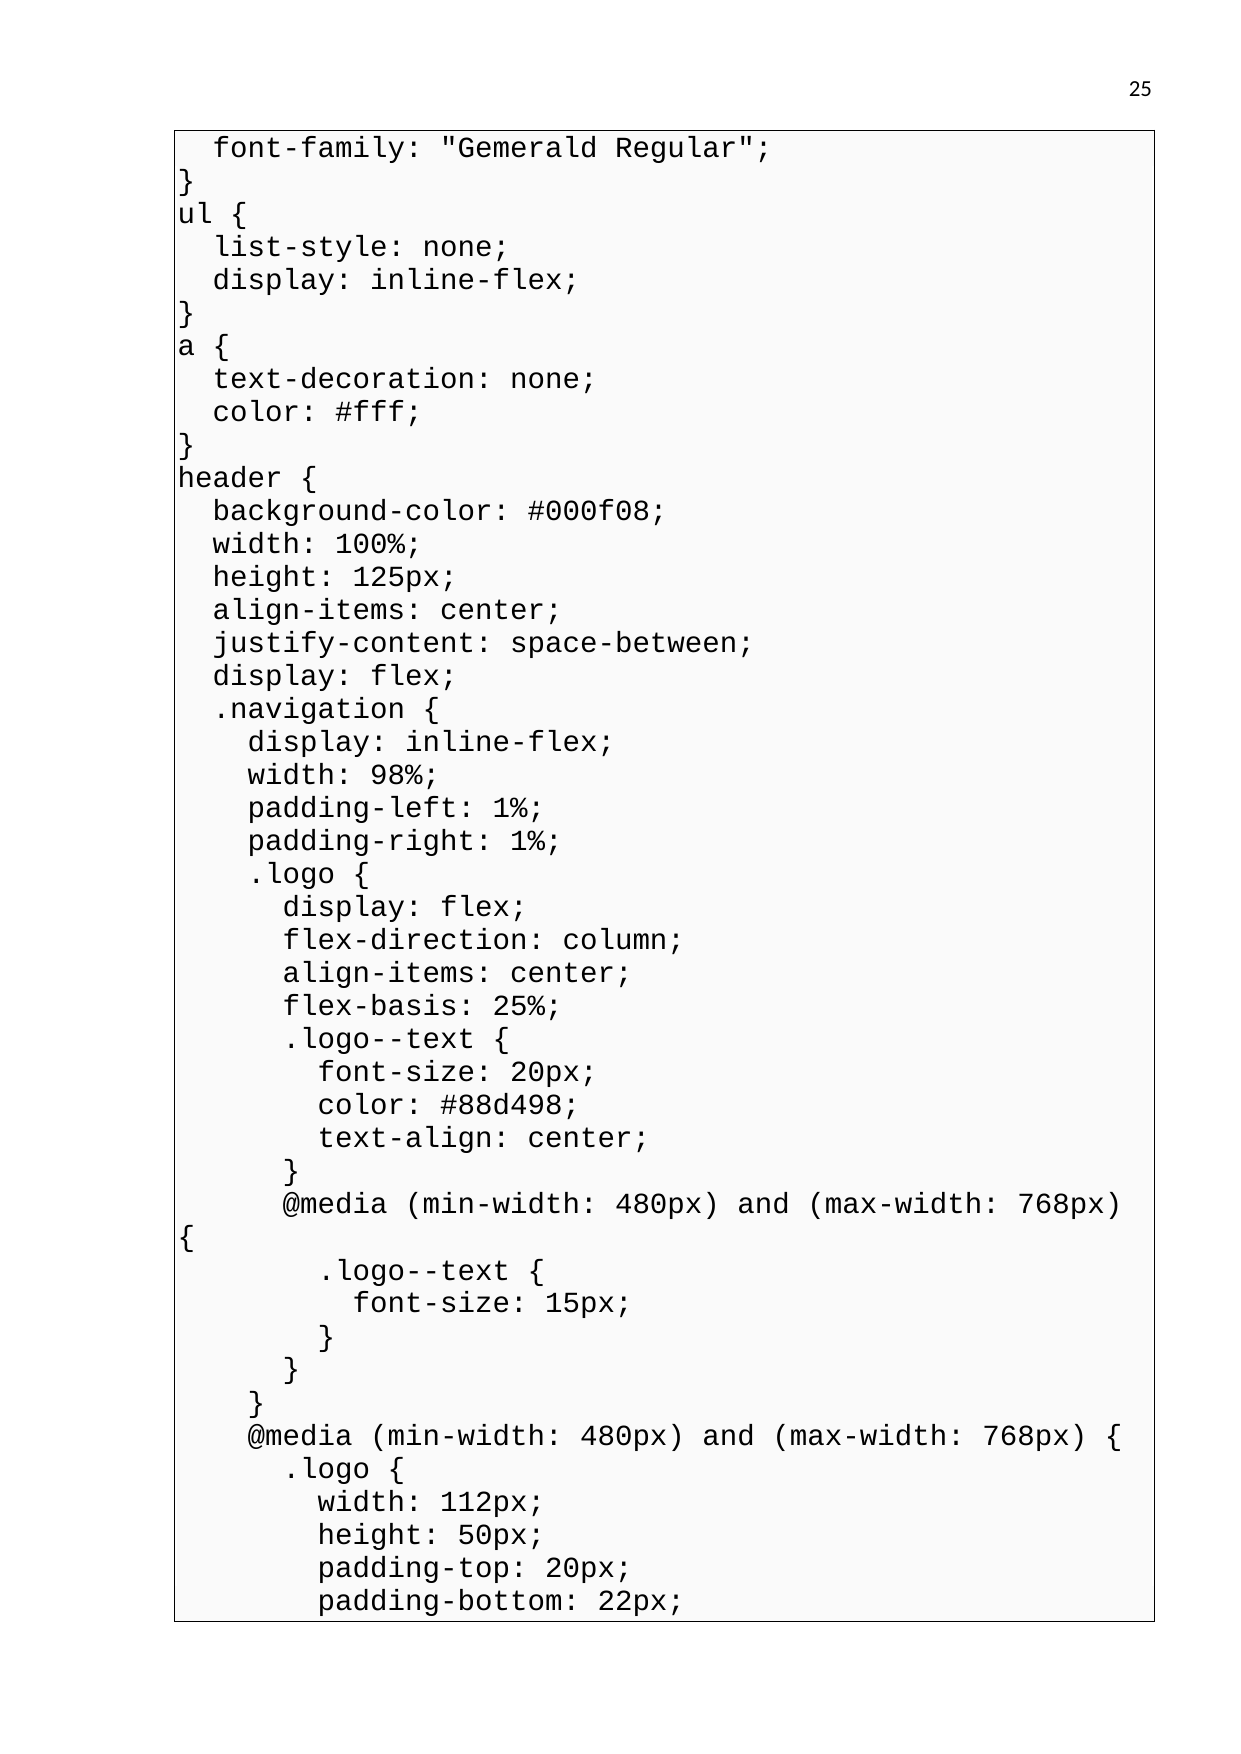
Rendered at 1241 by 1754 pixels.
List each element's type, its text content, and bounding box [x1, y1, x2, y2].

text padding-top: 20px; [177, 1553, 1152, 1583]
text } [177, 1388, 1152, 1421]
text justify-content: space-between; [177, 628, 1152, 661]
text .logo { [177, 1454, 1152, 1487]
text height: 50px; [177, 1520, 1152, 1553]
text } [177, 166, 1152, 199]
text text-align: center; [177, 1123, 1152, 1157]
text height: 125px; [177, 562, 1152, 595]
text align-items: center; [177, 958, 1152, 991]
text padding-right: 1%; [177, 826, 1152, 859]
text @media (min-width: 480px) and (max-width: 768px) { [177, 1189, 1152, 1256]
text flex-direction: column; [177, 925, 1152, 958]
text align-items: center; [177, 595, 1152, 628]
text .logo--text { [177, 1256, 1152, 1289]
text a { [177, 331, 1152, 364]
text } [177, 1322, 1152, 1355]
text } [177, 430, 1152, 463]
text background-color: #000f08; [177, 496, 1152, 529]
text list-style: none; [177, 232, 1152, 265]
text font-size: 20px; [177, 1057, 1152, 1091]
text width: 98%; [177, 760, 1152, 793]
text padding-bottom: 22px; [175, 1583, 1154, 1621]
text padding-left: 1%; [177, 793, 1152, 826]
text @media (min-width: 480px) and (max-width: 768px) { [177, 1421, 1152, 1454]
text header { [177, 463, 1152, 496]
text width: 112px; [177, 1487, 1152, 1520]
text } [177, 1355, 1152, 1388]
text } [177, 1157, 1152, 1189]
text font-family: "Gemerald Regular"; [175, 131, 1154, 166]
text font-size: 15px; [177, 1289, 1152, 1322]
text display: flex; [177, 661, 1152, 694]
text width: 100%; [177, 529, 1152, 562]
text display: inline-flex; [177, 265, 1152, 298]
text display: flex; [177, 892, 1152, 925]
text color: #88d498; [177, 1091, 1152, 1123]
text color: #fff; [177, 397, 1152, 430]
text .logo--text { [177, 1024, 1152, 1057]
text flex-basis: 25%; [177, 991, 1152, 1024]
text .navigation { [177, 694, 1152, 727]
text } [177, 298, 1152, 331]
text display: inline-flex; [177, 727, 1152, 760]
text ul { [177, 199, 1152, 232]
text .logo { [177, 859, 1152, 892]
text text-decoration: none; [177, 364, 1152, 397]
